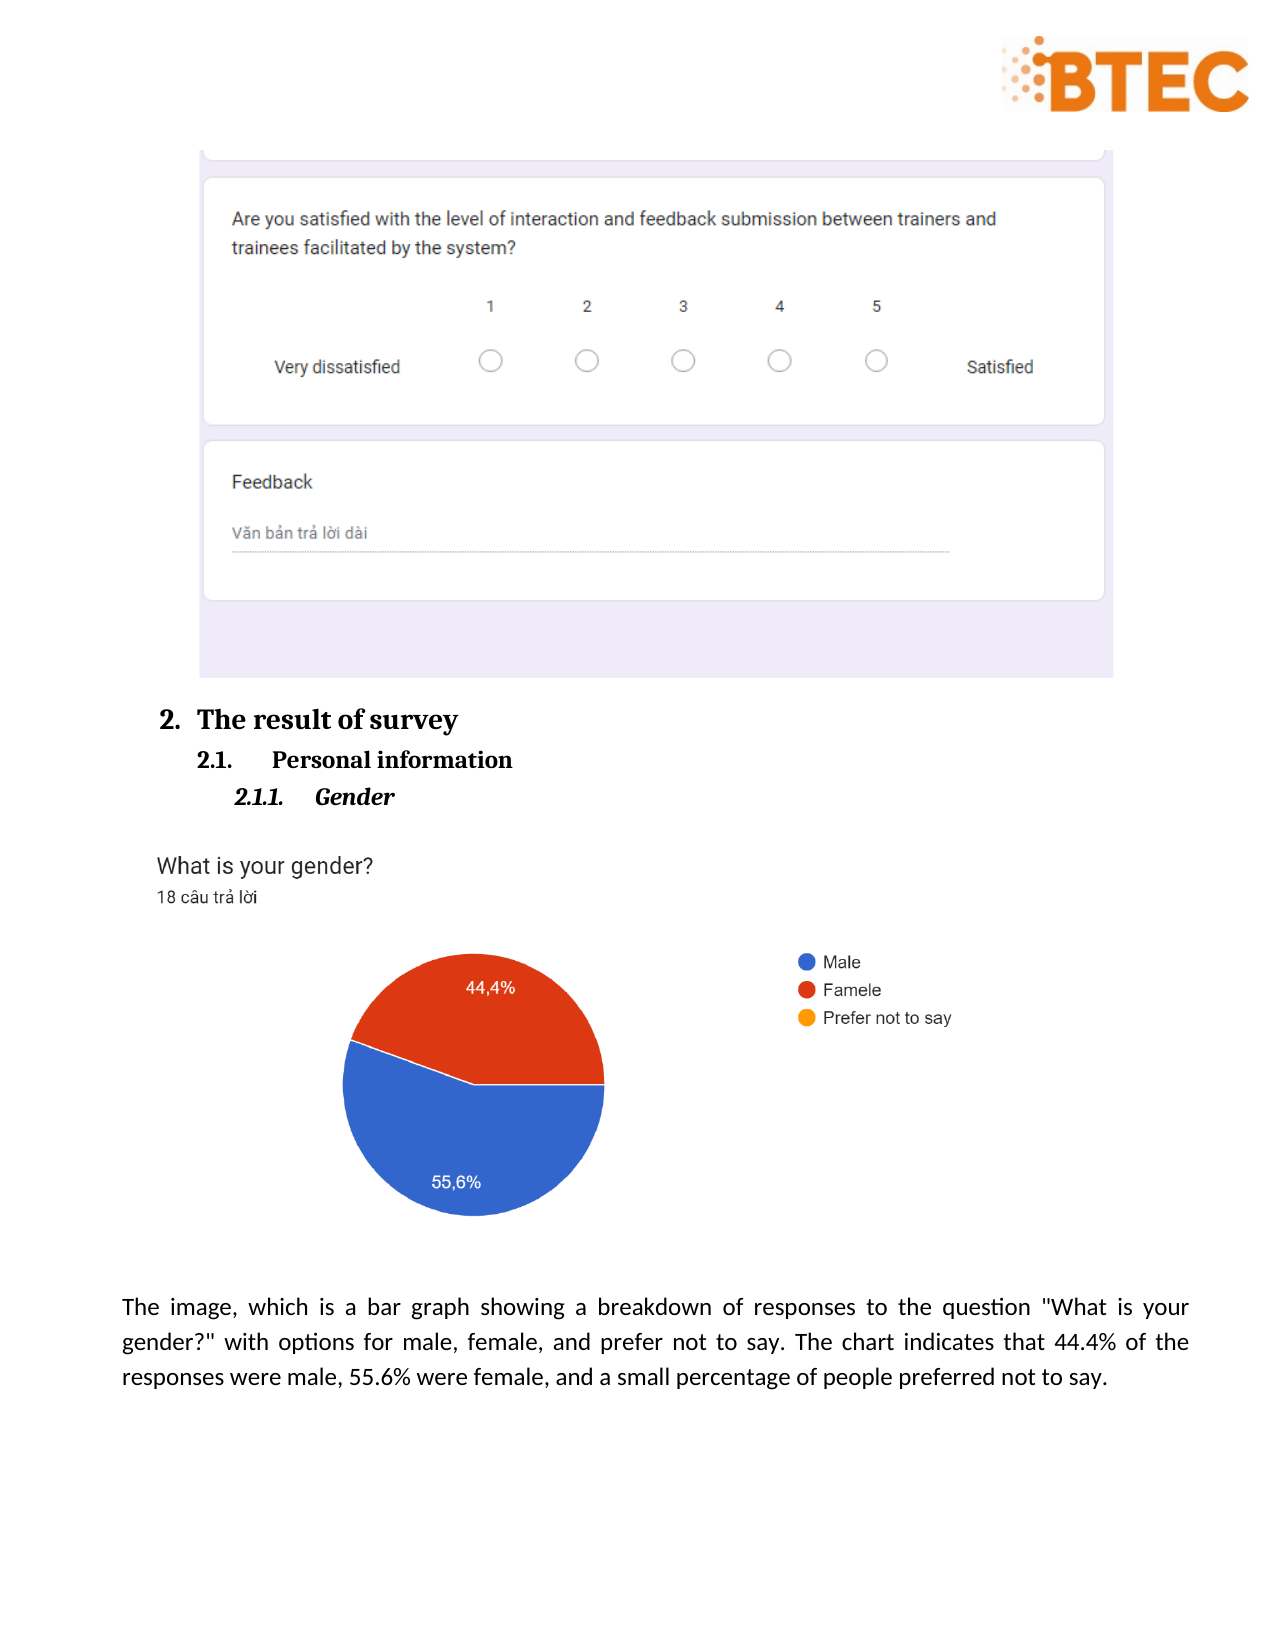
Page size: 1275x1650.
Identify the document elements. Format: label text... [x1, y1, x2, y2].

picture [121, 815, 1191, 1266]
picture [1001, 36, 1249, 112]
picture [199, 150, 1114, 678]
text The image, which is a bar graph showing a breakdown of responses to the question "What is your gender?" with options for male, female, and prefer not to say. The chart indicates that 44.4% of the responses were male, 55.6% were female, and a small percentage of people preferred not to say. [122, 1291, 1191, 1391]
subtitle The result of survey [159, 703, 1191, 736]
subtitle Personal information [197, 746, 1191, 774]
subtitle Gender [234, 783, 1191, 811]
